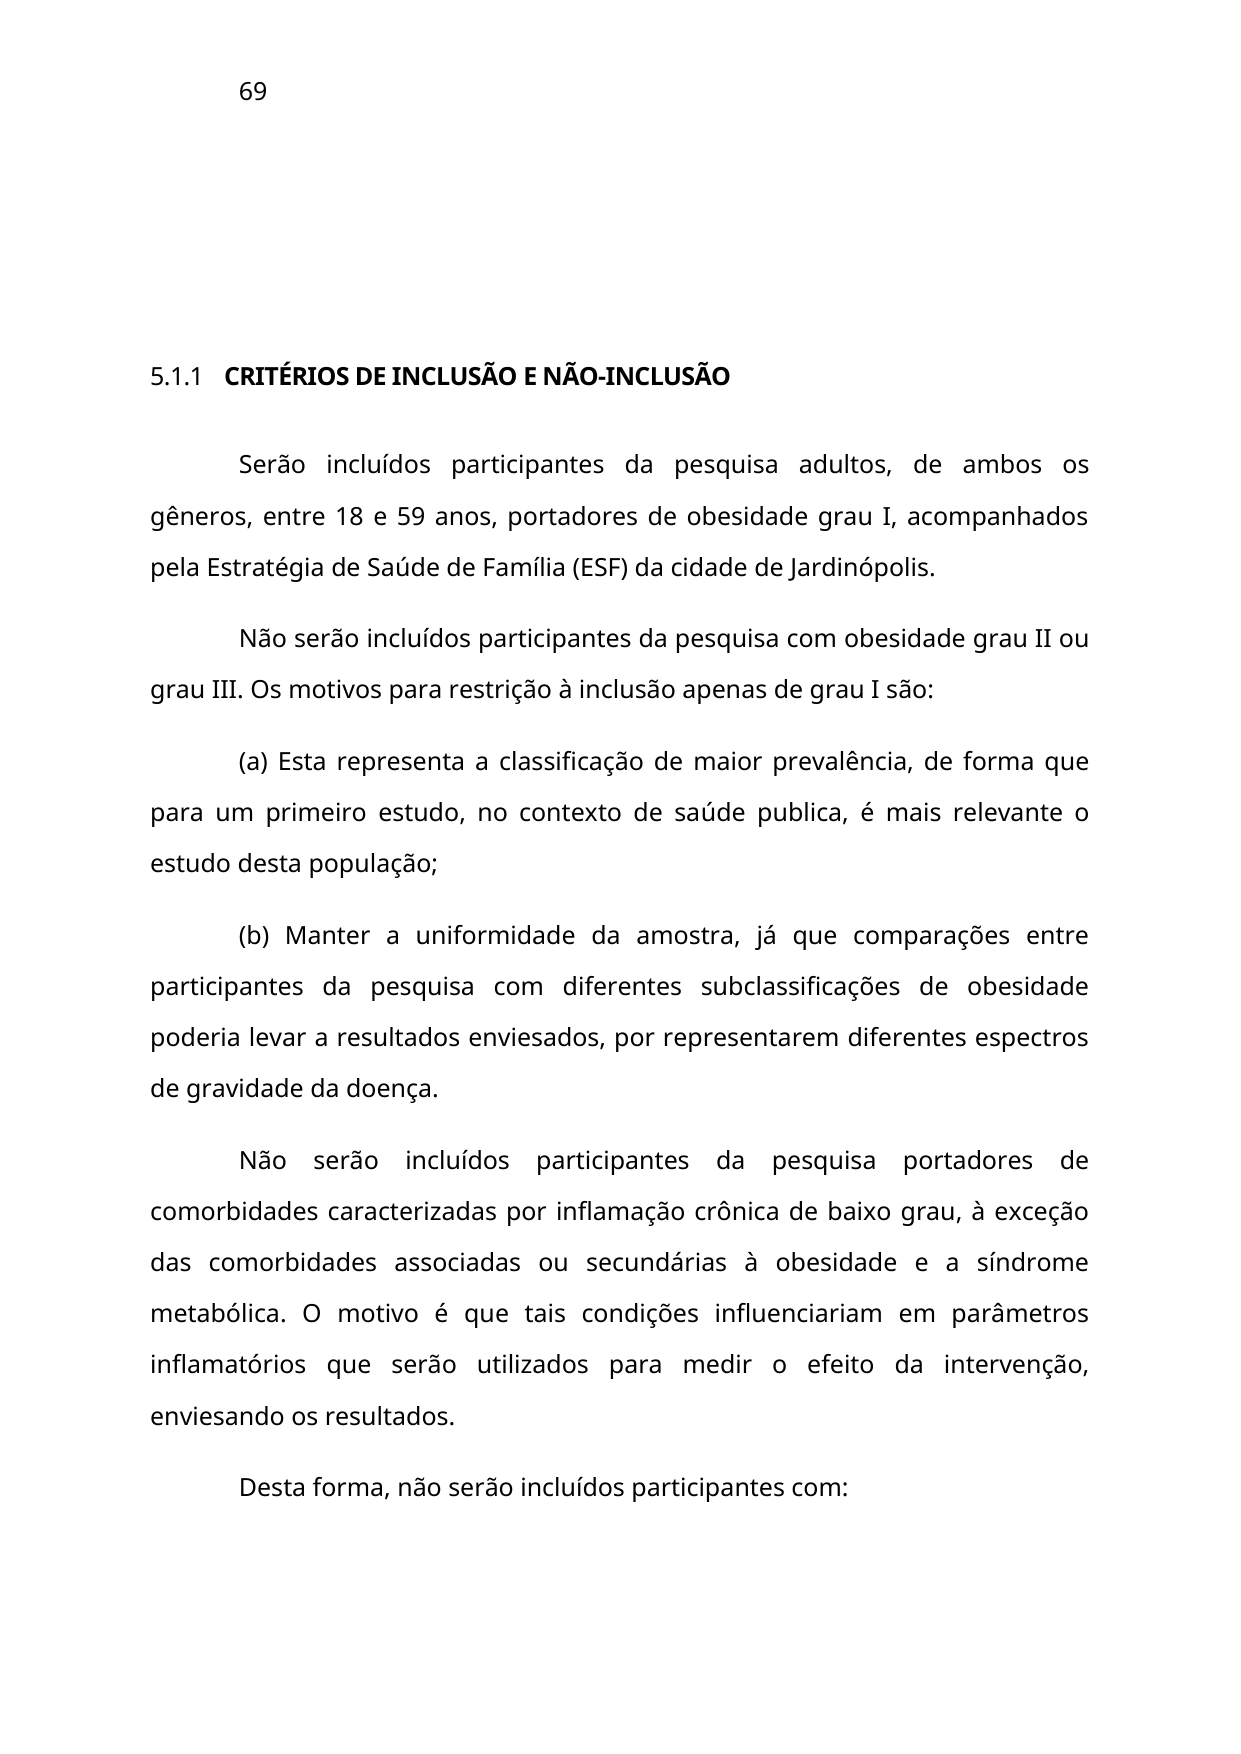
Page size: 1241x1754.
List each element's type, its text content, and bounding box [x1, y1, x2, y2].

text Não serão incluídos participantes da pesquisa portadores de comorbidades caracterizadas por inflamação crônica de baixo grau, à exceção das comorbidades associadas ou secundárias à obesidade e a síndrome metabólica. O motivo é que tais condições influenciariam em parâmetros inflamatórios que serão utilizados para medir o efeito da intervenção, enviesando os resultados. [150, 1143, 1090, 1432]
text Desta forma, não serão incluídos participantes com: [150, 1470, 1090, 1504]
text (a) Esta representa a classificação de maior prevalência, de forma que para um primeiro estudo, no contexto de saúde publica, é mais relevante o estudo desta população; [150, 744, 1090, 880]
text Não serão incluídos participantes da pesquisa com obesidade grau II ou grau III. Os motivos para restrição à inclusão apenas de grau I são: [150, 621, 1090, 706]
text Serão incluídos participantes da pesquisa adultos, de ambos os gêneros, entre 18 e 59 anos, portadores de obesidade grau I, acompanhados pela Estratégia de Saúde de Família (ESF) da cidade de Jardinópolis. [150, 447, 1090, 583]
subtitle Critérios de inclusão e não-inclusão [150, 359, 1090, 393]
text (b) Manter a uniformidade da amostra, já que comparações entre participantes da pesquisa com diferentes subclassificações de obesidade poderia levar a resultados enviesados, por representarem diferentes espectros de gravidade da doença. [150, 918, 1090, 1105]
